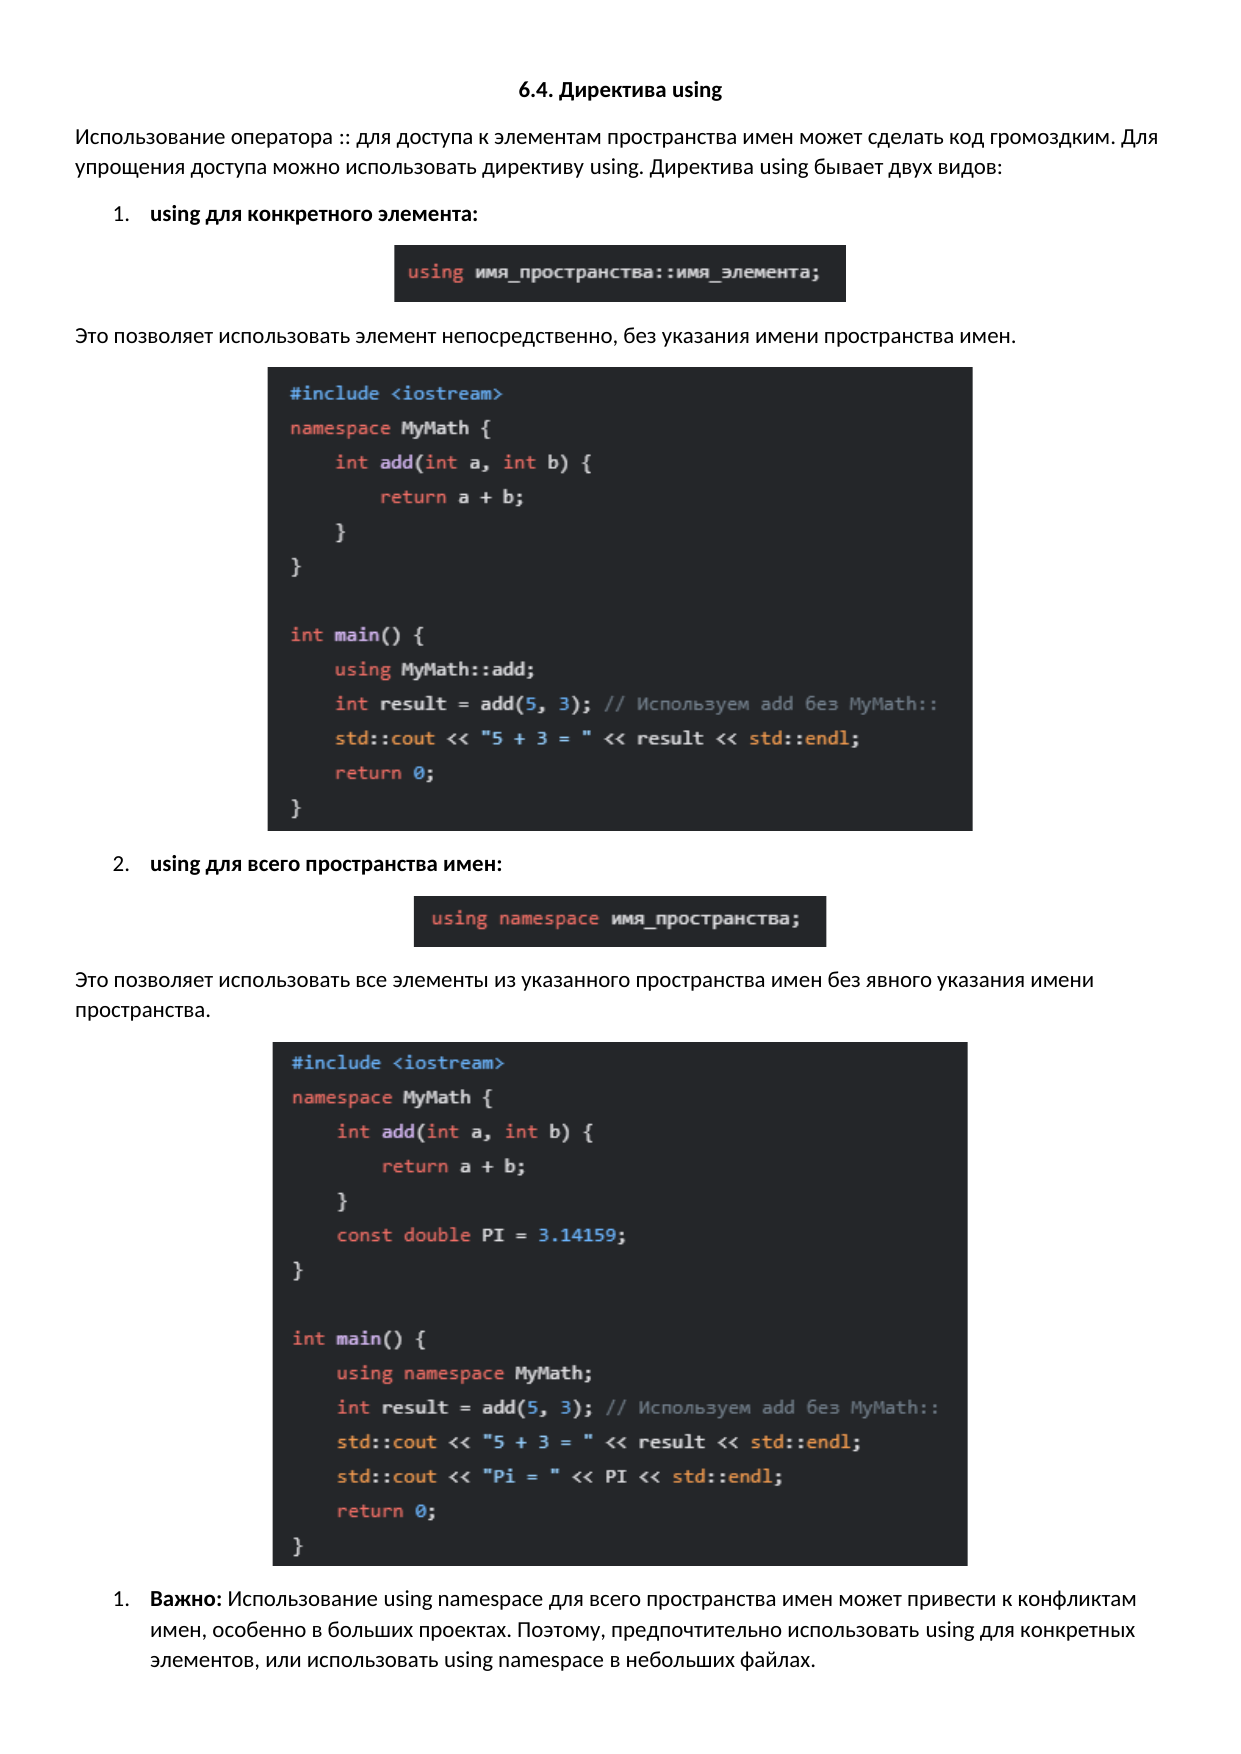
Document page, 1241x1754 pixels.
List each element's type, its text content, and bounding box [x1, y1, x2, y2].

text Это позволяет использовать все элементы из указанного пространства имен без явного указания имени пространства. [75, 965, 1165, 1023]
text 6.4. Директива using [75, 75, 1165, 103]
picture [267, 367, 973, 831]
text Это позволяет использовать элемент непосредственно, без указания имени пространства имен. [75, 321, 1165, 349]
text Использование оператора :: для доступа к элементам пространства имен может сделать код громоздким. Для упрощения доступа можно использовать директиву using. Директива using бывает двух видов: [75, 122, 1165, 180]
picture [413, 896, 827, 947]
list using для конкретного элемента: [112, 199, 1165, 227]
picture [394, 245, 846, 302]
list Важно: Использование using namespace для всего пространства имен может привести к конфликтам имен, особенно в больших проектах. Поэтому, предпочтительно использовать using для конкретных элементов, или использовать using namespace в небольших файлах. [112, 1584, 1165, 1673]
list using для всего пространства имен: [112, 849, 1165, 877]
picture [272, 1042, 968, 1566]
